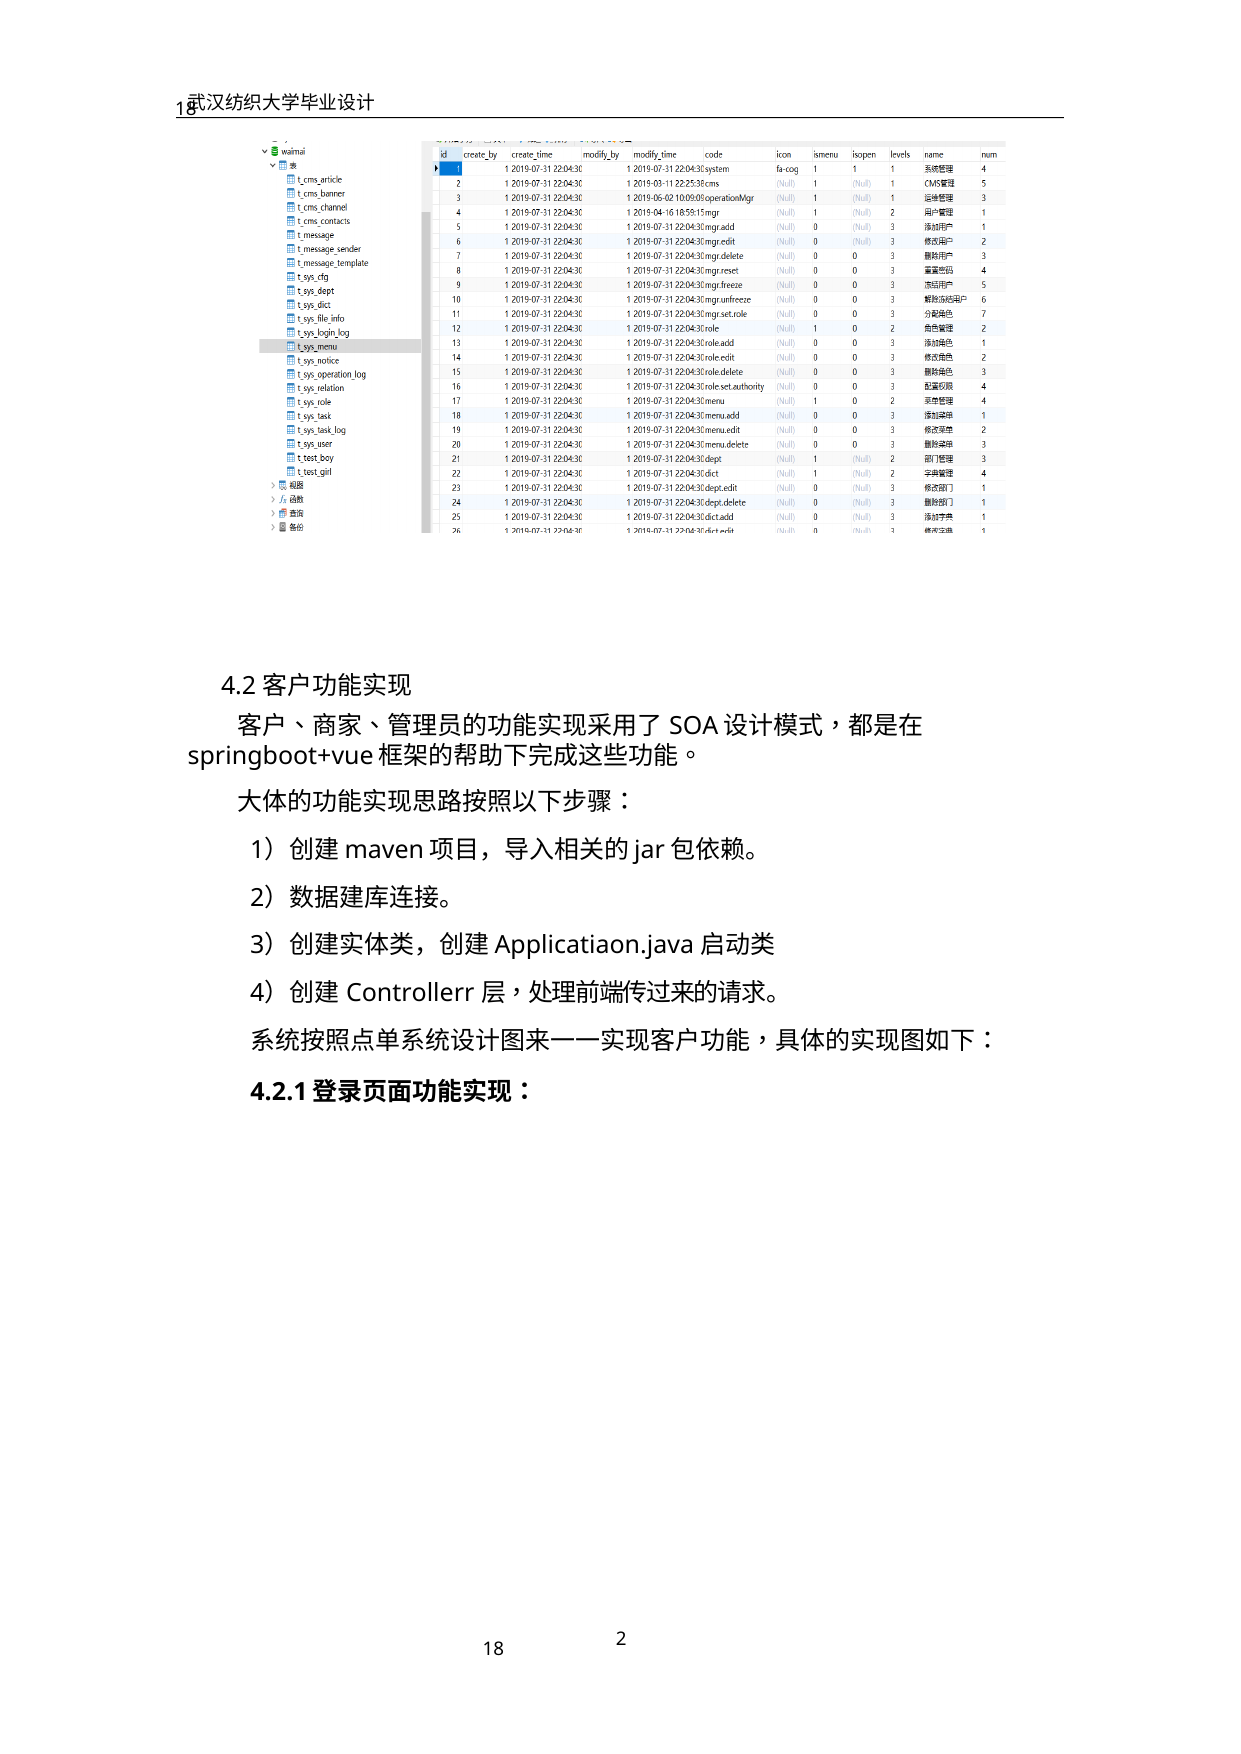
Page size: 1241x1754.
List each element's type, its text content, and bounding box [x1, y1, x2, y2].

list 4.2.1登录页面功能实现： [187, 1059, 1090, 1110]
list 创建maven项目，导入相关的jar包依赖。 [250, 820, 1090, 868]
text 系统按照点单系统设计图来一一实现客户功能，具体的实现图如下： [175, 1011, 1090, 1059]
subtitle 4.2 客户功能实现 [221, 651, 1090, 705]
list 创建 Controllerr 层，处理前端传过来的请求。 [250, 963, 1090, 1011]
text 客户、商家、管理员的功能实现采用了 SOA设计模式，都是在 springboot+vue框架的帮助下完成这些功能。 [187, 708, 1059, 772]
picture [259, 141, 1006, 533]
text 大体的功能实现思路按照以下步骤： [237, 772, 1090, 820]
list 创建实体类，创建Applicatiaon.java 启动类 [250, 916, 1090, 963]
list 数据建库连接。 [250, 868, 1090, 916]
